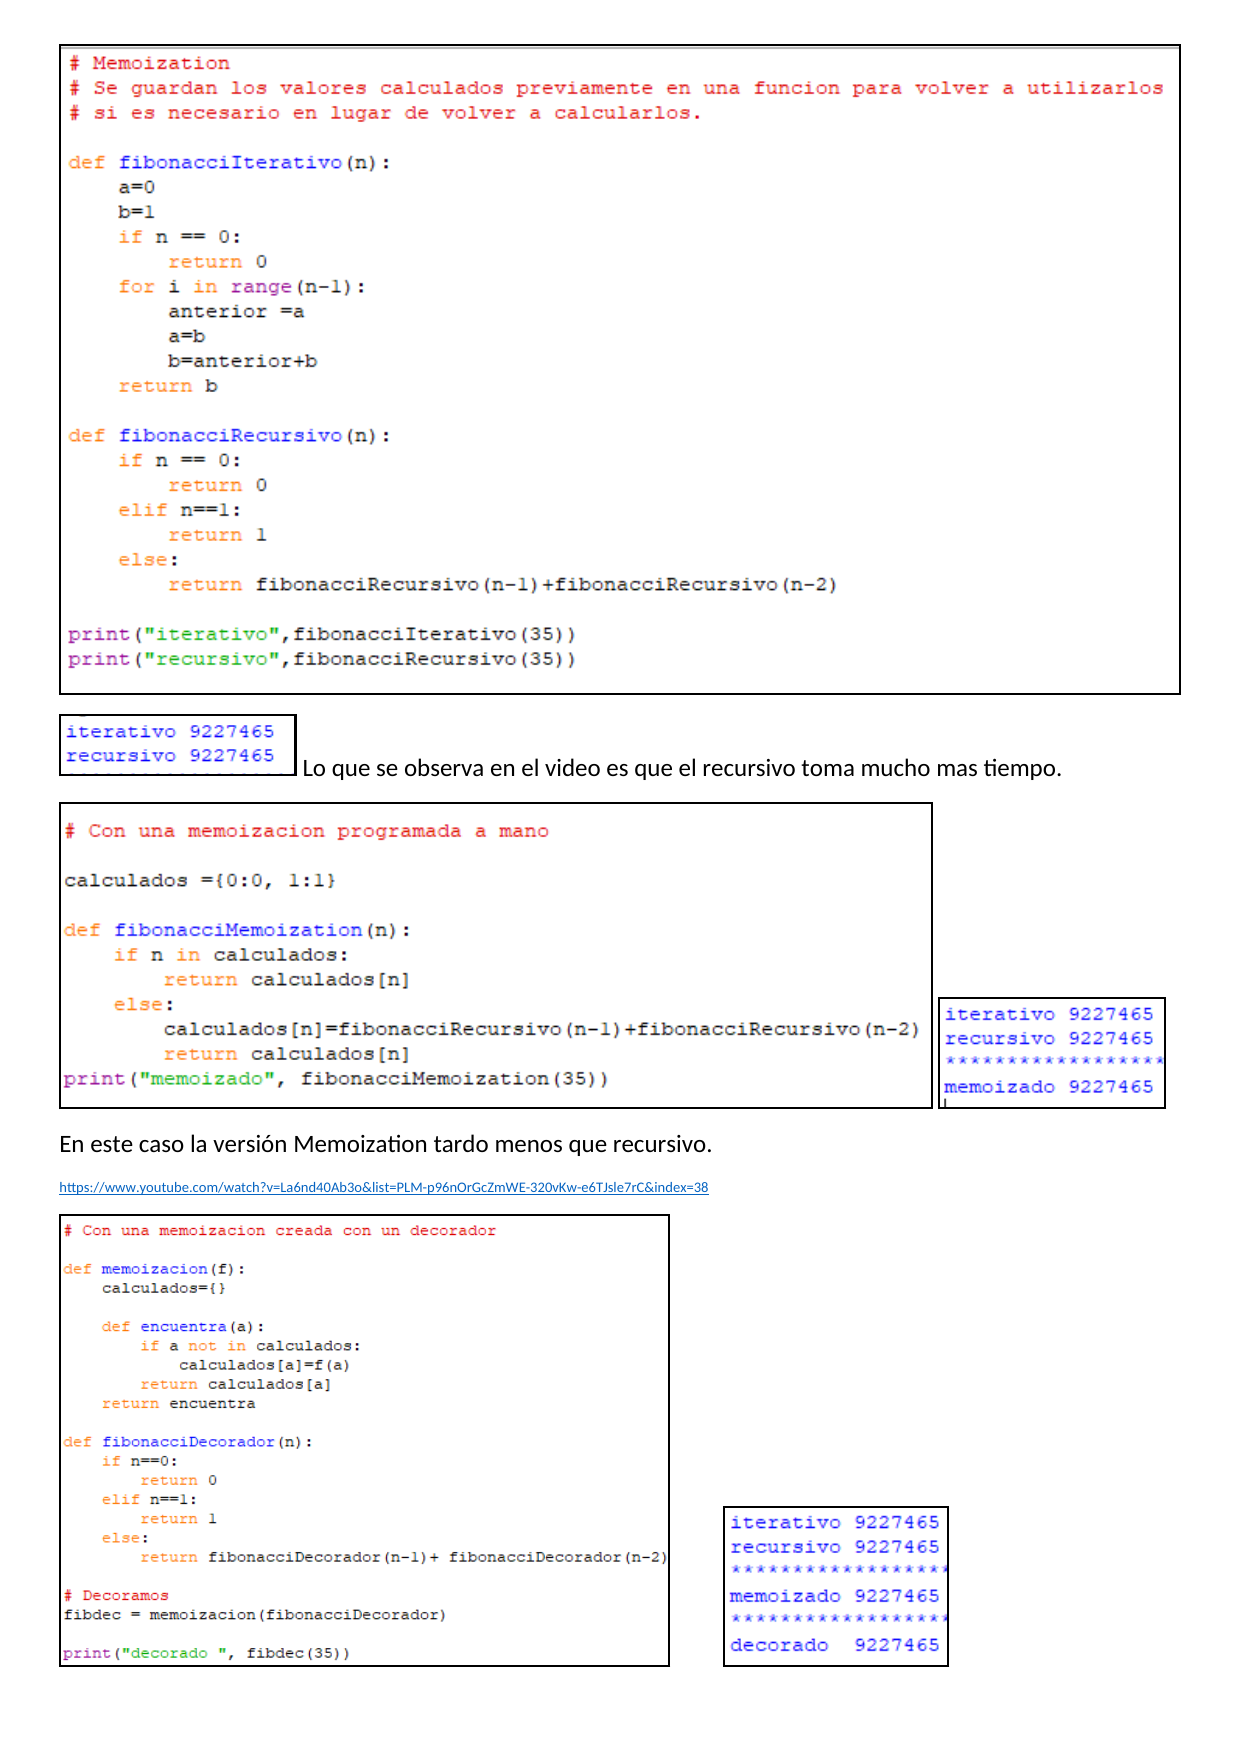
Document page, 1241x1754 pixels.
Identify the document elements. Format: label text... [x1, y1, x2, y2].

picture [61, 46, 1179, 693]
text Lo que se observa en el video es que el recursivo toma mucho mas tiempo. [59, 714, 1181, 783]
picture [61, 1216, 668, 1665]
picture [61, 716, 294, 774]
text https://www.youtube.com/watch?v=La6nd40Ab3o&list=PLM-p96nOrGcZmWE-320vKw-e6TJsle7rC&index=38 [59, 1178, 1181, 1196]
picture [940, 999, 1164, 1107]
picture [61, 804, 931, 1107]
text En este caso la versión Memoization tardo menos que recursivo. [59, 1129, 1181, 1159]
picture [725, 1508, 947, 1665]
